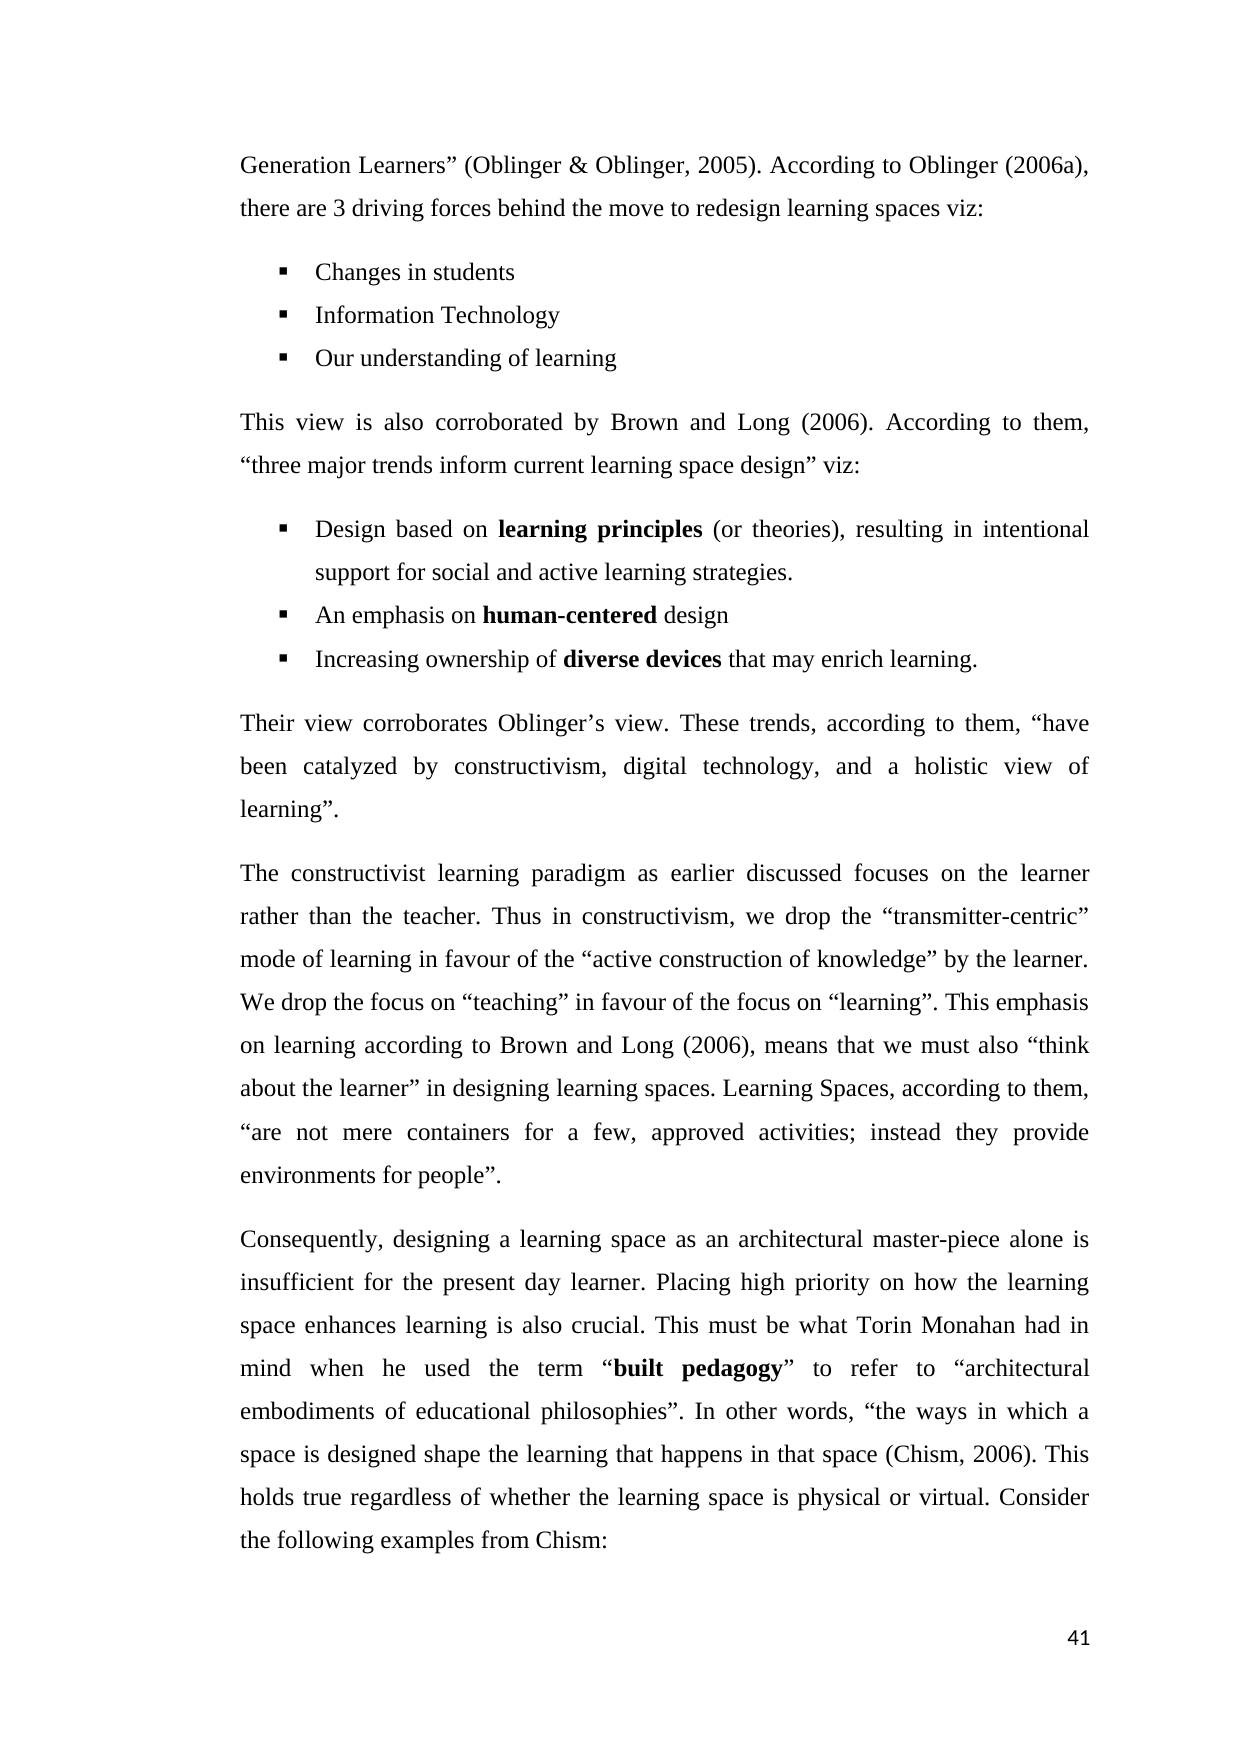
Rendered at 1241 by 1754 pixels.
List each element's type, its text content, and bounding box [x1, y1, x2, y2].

text Their view corroborates Oblinger’s view. These trends, according to them, “have been catalyzed by constructivism, digital technology, and a holistic view of learning”. [240, 708, 1090, 823]
text This view is also corroborated by Brown and Long (2006). According to them, “three major trends inform current learning space design” viz: [240, 407, 1090, 479]
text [240, 150, 1090, 222]
list Our understanding of learning [277, 343, 1090, 372]
list An emphasis on human-centered design [277, 601, 1090, 629]
list Design based on learning principles (or theories), resulting in intentional support for social and active learning strategies. [277, 514, 1090, 586]
list Information Technology [277, 300, 1090, 329]
text The constructivist learning paradigm as earlier discussed focuses on the learner rather than the teacher. Thus in constructivism, we drop the “transmitter-centric” mode of learning in favour of the “active construction of knowledge” by the learner. We drop the focus on “teaching” in favour of the focus on “learning”. This emphasis on learning according to Brown and Long (2006), means that we must also “think about the learner” in designing learning spaces. Learning Spaces, according to them, “are not mere containers for a few, approved activities; instead they provide environments for people”. [240, 858, 1090, 1188]
list Changes in students [277, 257, 1090, 286]
text Consequently, designing a learning space as an architectural master-piece alone is insufficient for the present day learner. Placing high priority on how the learning space enhances learning is also crucial. This must be what Torin Monahan had in mind when he used the term “built pedagogy” to refer to “architectural embodiments of educational philosophies”. In other words, “the ways in which a space is designed shape the learning that happens in that space (Chism, 2006). This holds true regardless of whether the learning space is physical or virtual. Consider the following examples from Chism: [240, 1224, 1090, 1554]
list Increasing ownership of diverse devices that may enrich learning. [277, 644, 1090, 672]
